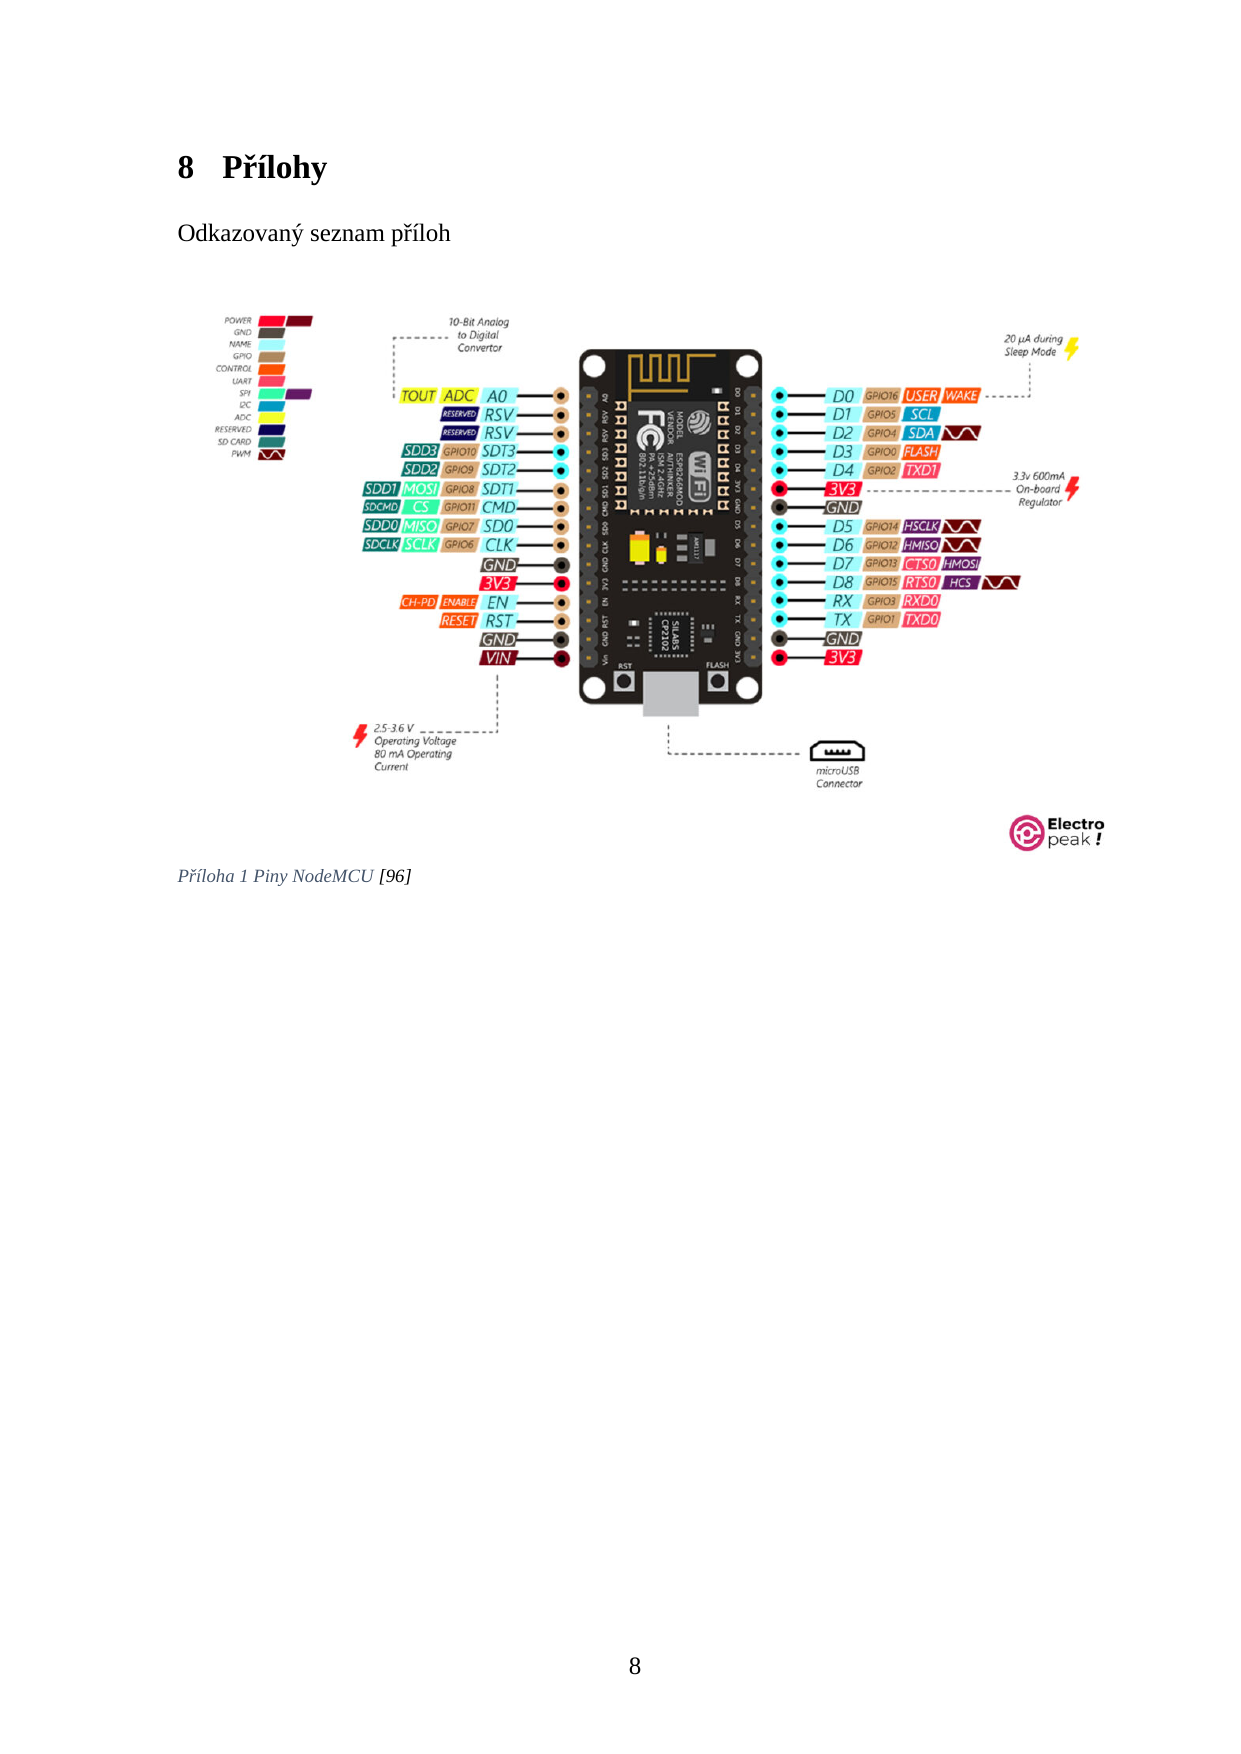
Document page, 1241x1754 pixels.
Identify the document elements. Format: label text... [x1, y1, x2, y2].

text Odkazovaný seznam příloh [177, 218, 1122, 246]
text Příloha 1 Piny NodeMCU [177, 866, 1122, 887]
subtitle Přílohy [177, 148, 1122, 186]
picture [177, 275, 1123, 866]
